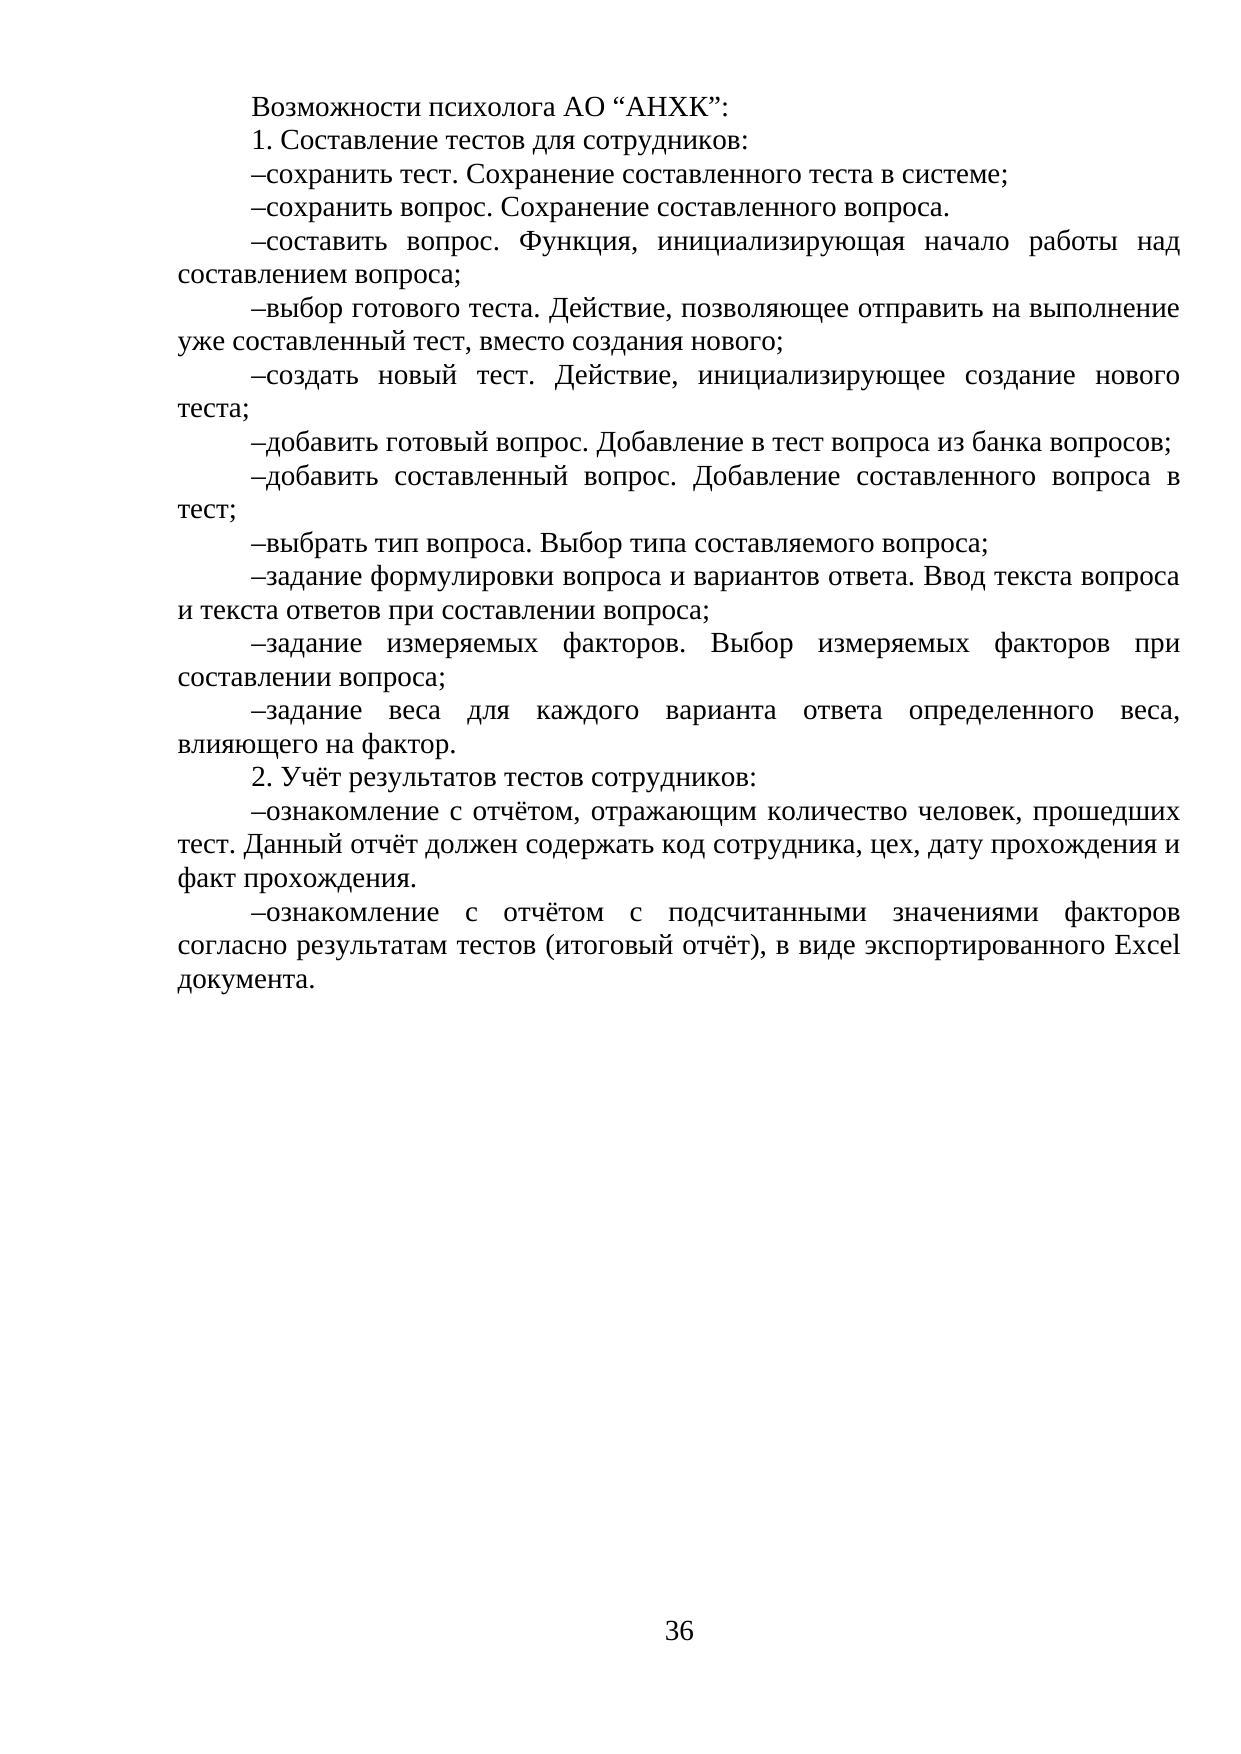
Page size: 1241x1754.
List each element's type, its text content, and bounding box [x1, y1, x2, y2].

list ознакомление с отчётом, отражающим количество человек, прошедших тест. Данный отчёт должен содержать код сотрудника, цех, дату прохождения и факт прохождения. [177, 793, 1181, 894]
list сохранить тест. Сохранение составленного теста в системе; [177, 156, 1181, 189]
text 2. Учёт результатов тестов сотрудников: [177, 759, 1181, 793]
list задание формулировки вопроса и вариантов ответа. Ввод текста вопроса и текста ответов при составлении вопроса; [177, 558, 1181, 625]
list создать новый тест. Действие, инициализирующее создание нового теста; [177, 357, 1181, 424]
list сохранить вопрос. Сохранение составленного вопроса. [177, 189, 1181, 223]
list добавить составленный вопрос. Добавление составленного вопроса в тест; [177, 458, 1181, 525]
list составить вопрос. Функция, инициализирующая начало работы над составлением вопроса; [177, 223, 1181, 290]
list выбрать тип вопроса. Выбор типа составляемого вопроса; [177, 525, 1181, 558]
text Возможности психолога АО “АНХК”: [177, 89, 1181, 122]
list задание измеряемых факторов. Выбор измеряемых факторов при составлении вопроса; [177, 625, 1181, 692]
text 1. Составление тестов для сотрудников: [177, 122, 1181, 156]
list выбор готового теста. Действие, позволяющее отправить на выполнение уже составленный тест, вместо создания нового; [177, 290, 1181, 357]
list задание веса для каждого варианта ответа определенного веса, влияющего на фактор. [177, 692, 1181, 759]
list ознакомление с отчётом с подсчитанными значениями факторов согласно результатам тестов (итоговый отчёт), в виде экспортированного Excel документа. [177, 894, 1181, 994]
list добавить готовый вопрос. Добавление в тест вопроса из банка вопросов; [177, 424, 1181, 458]
